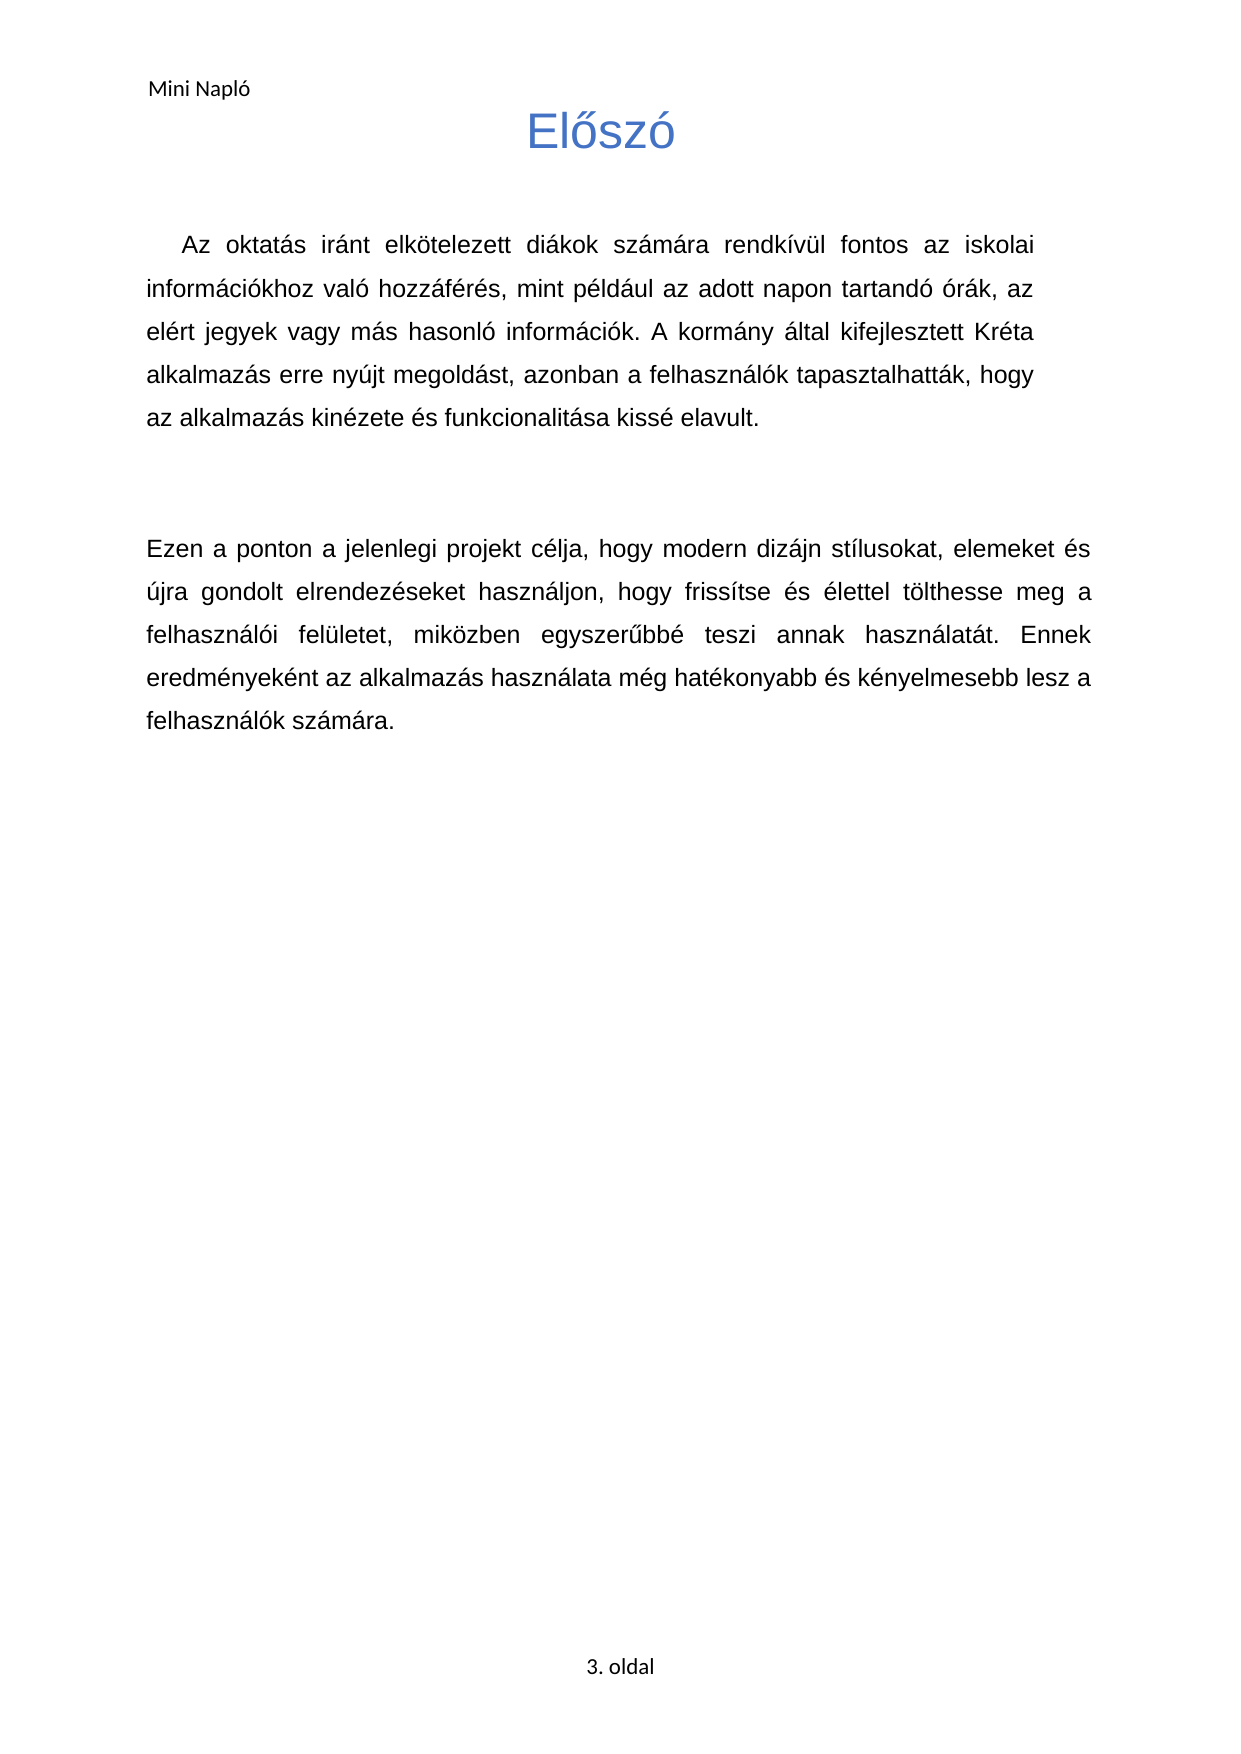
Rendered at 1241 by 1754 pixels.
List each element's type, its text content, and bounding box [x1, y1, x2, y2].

subtitle Előszó [526, 102, 1093, 159]
text Ezen a ponton a jelenlegi projekt célja, hogy modern dizájn stílusokat, elemeket és újra gondolt elrendezéseket használjon, hogy frissítse és élettel tölthesse meg a felhasználói felületet, miközben egyszerűbbé teszi annak használatát. Ennek eredményeként az alkalmazás használata még hatékonyabb és kényelmesebb lesz a felhasználók számára. [146, 534, 1093, 735]
text Az oktatás iránt elkötelezett diákok számára rendkívül fontos az iskolai információkhoz való hozzáférés, mint például az adott napon tartandó órák, az elért jegyek vagy más hasonló információk. A kormány által kifejlesztett Kréta alkalmazás erre nyújt megoldást, azonban a felhasználók tapasztalhatták, hogy az alkalmazás kinézete és funkcionalitása kissé elavult. [146, 231, 1036, 432]
